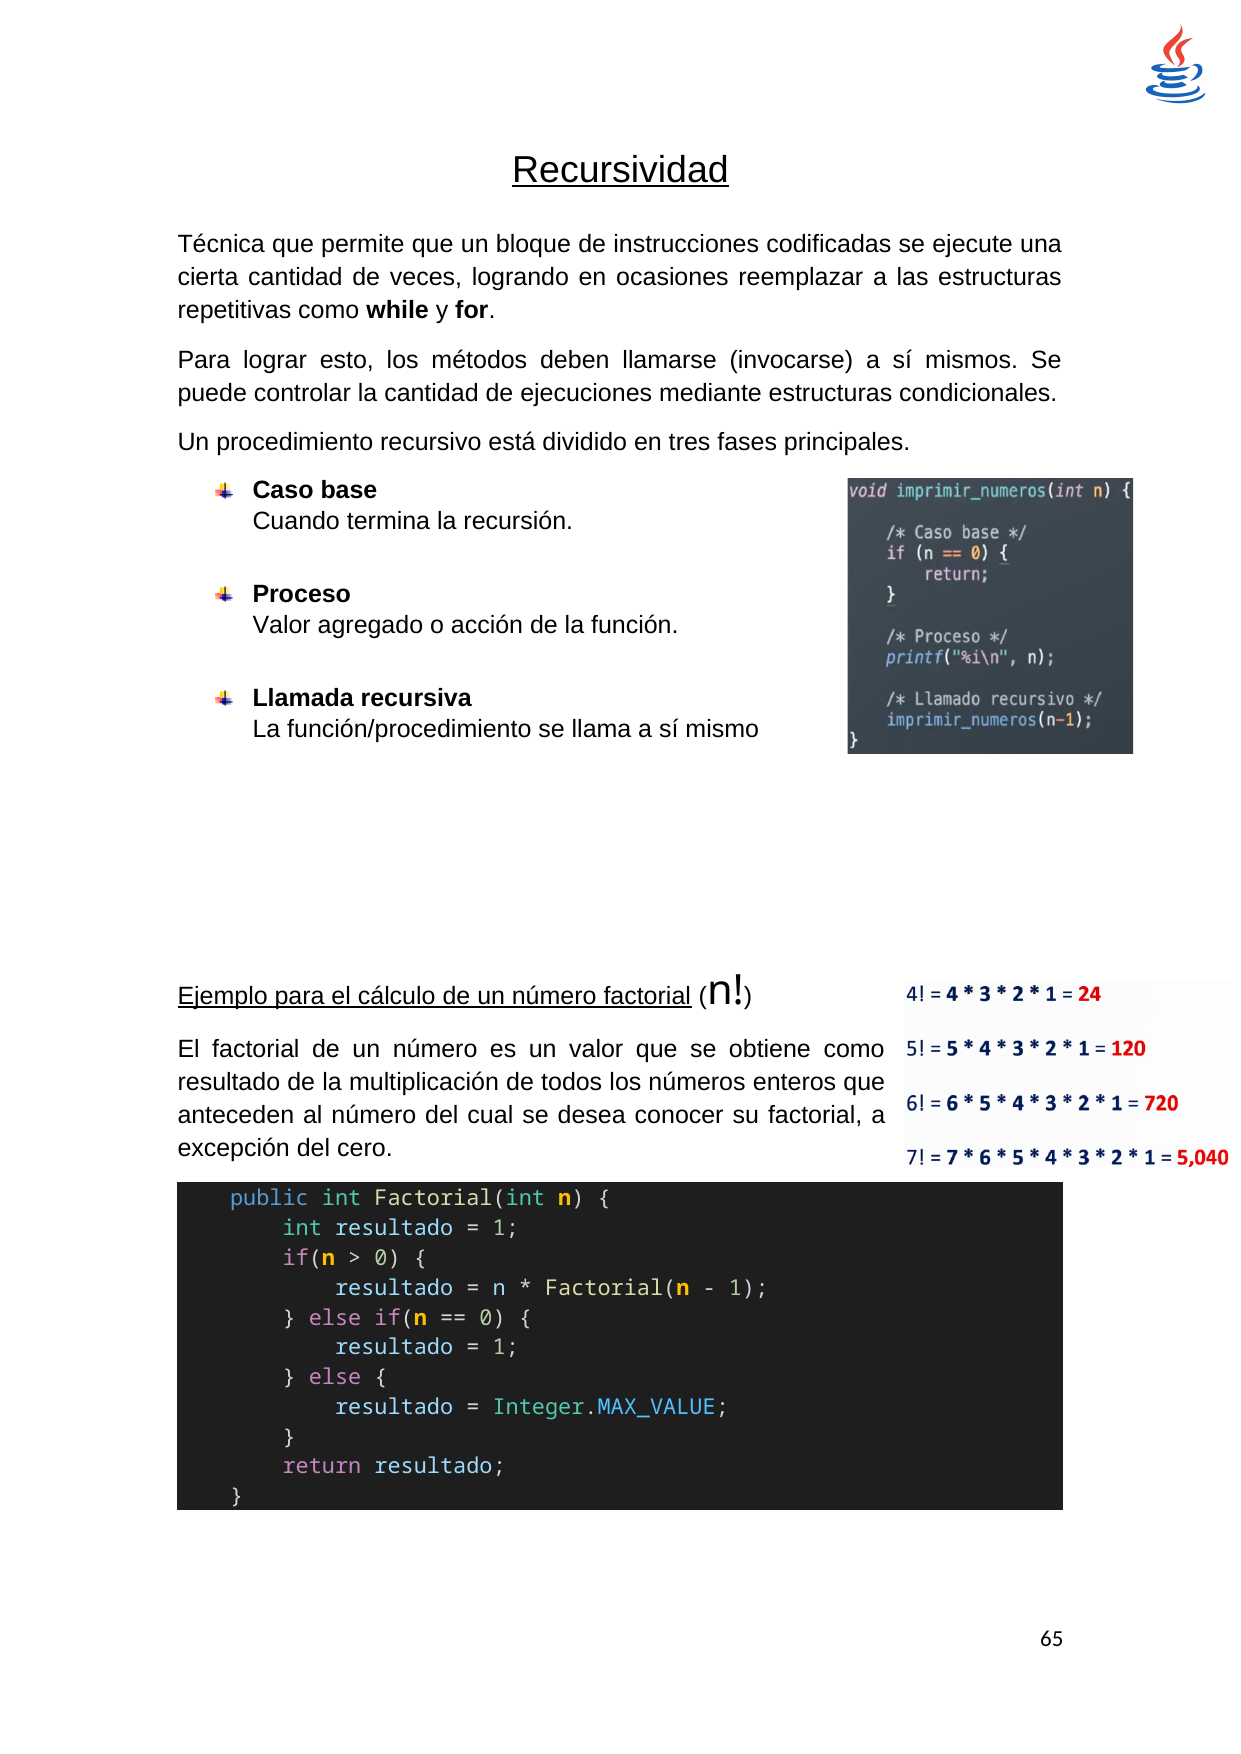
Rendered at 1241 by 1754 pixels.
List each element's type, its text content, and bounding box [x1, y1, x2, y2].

text } [177, 1480, 1063, 1510]
list La función/procedimiento se llama a sí mismo [252, 714, 847, 742]
picture [215, 481, 233, 499]
text Recursividad [177, 148, 1063, 191]
text Técnica que permite que un bloque de instrucciones codificadas se ejecute una cierta cantidad de veces, logrando en ocasiones reemplazar a las estructuras repetitivas como while y for. [177, 229, 1063, 324]
list Caso base [215, 475, 1063, 504]
text Un procedimiento recursivo está dividido en tres fases principales. [177, 427, 1063, 456]
list Cuando termina la recursión. [252, 506, 847, 535]
text resultado = 1; [177, 1331, 1063, 1361]
text } else { [177, 1361, 1063, 1391]
text resultado = n * Factorial(n - 1); [177, 1272, 1063, 1301]
picture [215, 585, 233, 602]
list Llamada recursiva [215, 683, 847, 711]
text } [177, 1421, 1063, 1450]
text Ejemplo para el cálculo de un número factorial (n!) [177, 960, 1063, 1017]
text } else if(n == 0) { [177, 1301, 1063, 1331]
text if(n > 0) { [177, 1242, 1063, 1272]
list Proceso [215, 579, 847, 608]
text int resultado = 1; [177, 1212, 1063, 1242]
text return resultado; [177, 1450, 1063, 1480]
picture [1128, 16, 1223, 111]
picture [215, 689, 233, 706]
text resultado = Integer.MAX_VALUE; [177, 1391, 1063, 1421]
picture [903, 979, 1232, 1167]
text public int Factorial(int n) { [177, 1182, 1063, 1212]
text Para lograr esto, los métodos deben llamarse (invocarse) a sí mismos. Se puede controlar la cantidad de ejecuciones mediante estructuras condicionales. [177, 345, 1063, 406]
text El factorial de un número es un valor que se obtiene como resultado de la multiplicación de todos los números enteros que anteceden al número del cual se desea conocer su factorial, a excepción del cero. [177, 1033, 886, 1161]
list Valor agregado o acción de la función. [252, 610, 847, 639]
picture [847, 478, 1134, 754]
